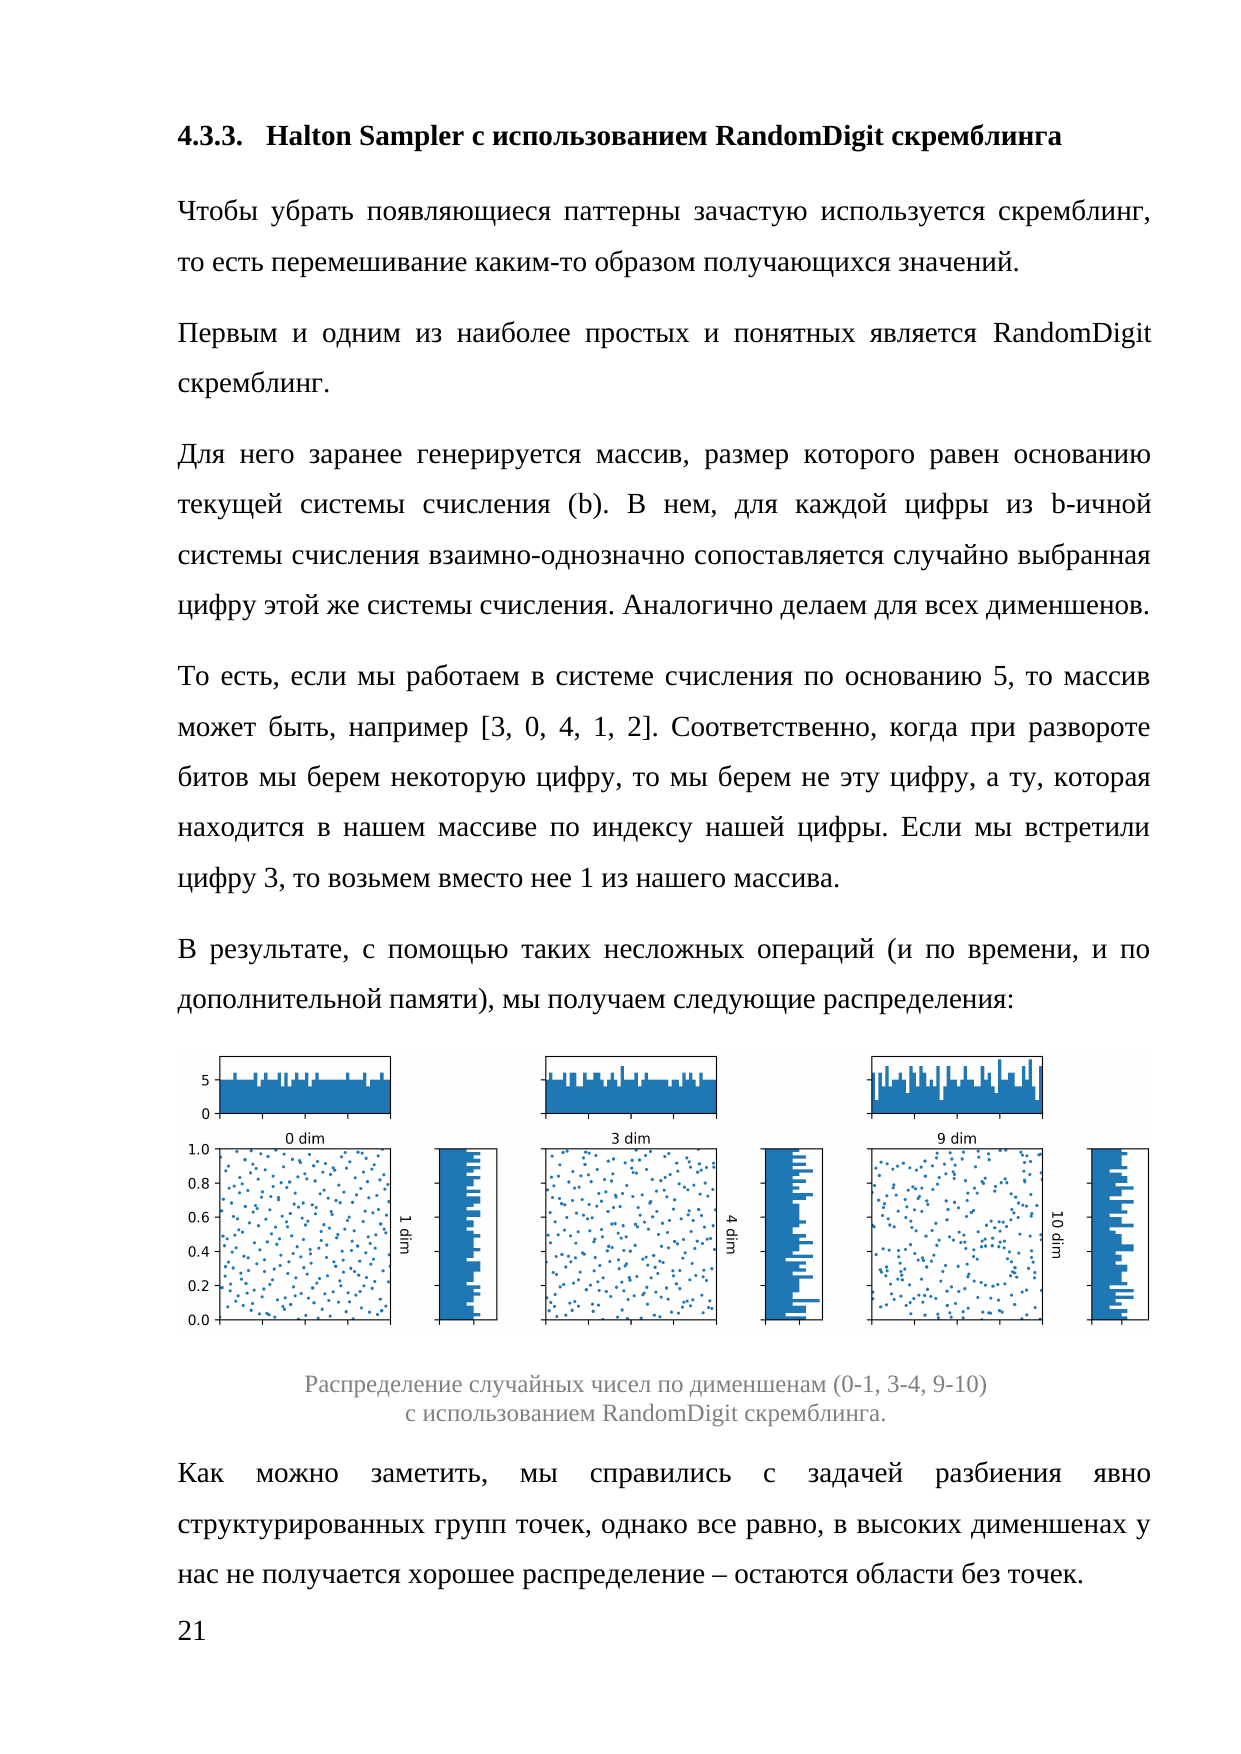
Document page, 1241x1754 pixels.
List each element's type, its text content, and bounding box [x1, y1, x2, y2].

text То есть, если мы работаем в системе счисления по основанию 5, то массив может быть, например [3, 0, 4, 1, 2]. Соответственно, когда при развороте битов мы берем некоторую цифру, то мы берем не эту цифру, а ту, которая находится в нашем массиве по индексу нашей цифры. Если мы встретили цифру 3, то возьмем вместо нее 1 из нашего массива. [177, 658, 1152, 893]
subtitle Halton Sampler с использованием RandomDigit скремблинга [177, 118, 1152, 152]
text Как можно заметить, мы справились с задачей разбиения явно структурированных групп точек, однако все равно, в высоких дименшенах у нас не получается хорошее распределение – остаются области без точек. [177, 1455, 1152, 1589]
text с использованием RandomDigit скремблинга. [140, 1398, 1152, 1427]
picture [177, 1052, 1152, 1332]
text Для него заранее генерируется массив, размер которого равен основанию текущей системы счисления (b). В нем, для каждой цифры из b-ичной системы счисления взаимно-однозначно сопоставляется случайно выбранная цифру этой же системы счисления. Аналогично делаем для всех дименшенов. [177, 436, 1152, 621]
text Чтобы убрать появляющиеся паттерны зачастую используется скремблинг, то есть перемешивание каким-то образом получающихся значений. [177, 193, 1152, 277]
text Распределение случайных чисел по дименшенам (0-1, 3-4, 9-10) [140, 1369, 1152, 1398]
text Первым и одним из наиболее простых и понятных является RandomDigit скремблинг. [177, 315, 1152, 399]
text В результате, с помощью таких несложных операций (и по времени, и по дополнительной памяти), мы получаем следующие распределения: [177, 931, 1152, 1015]
